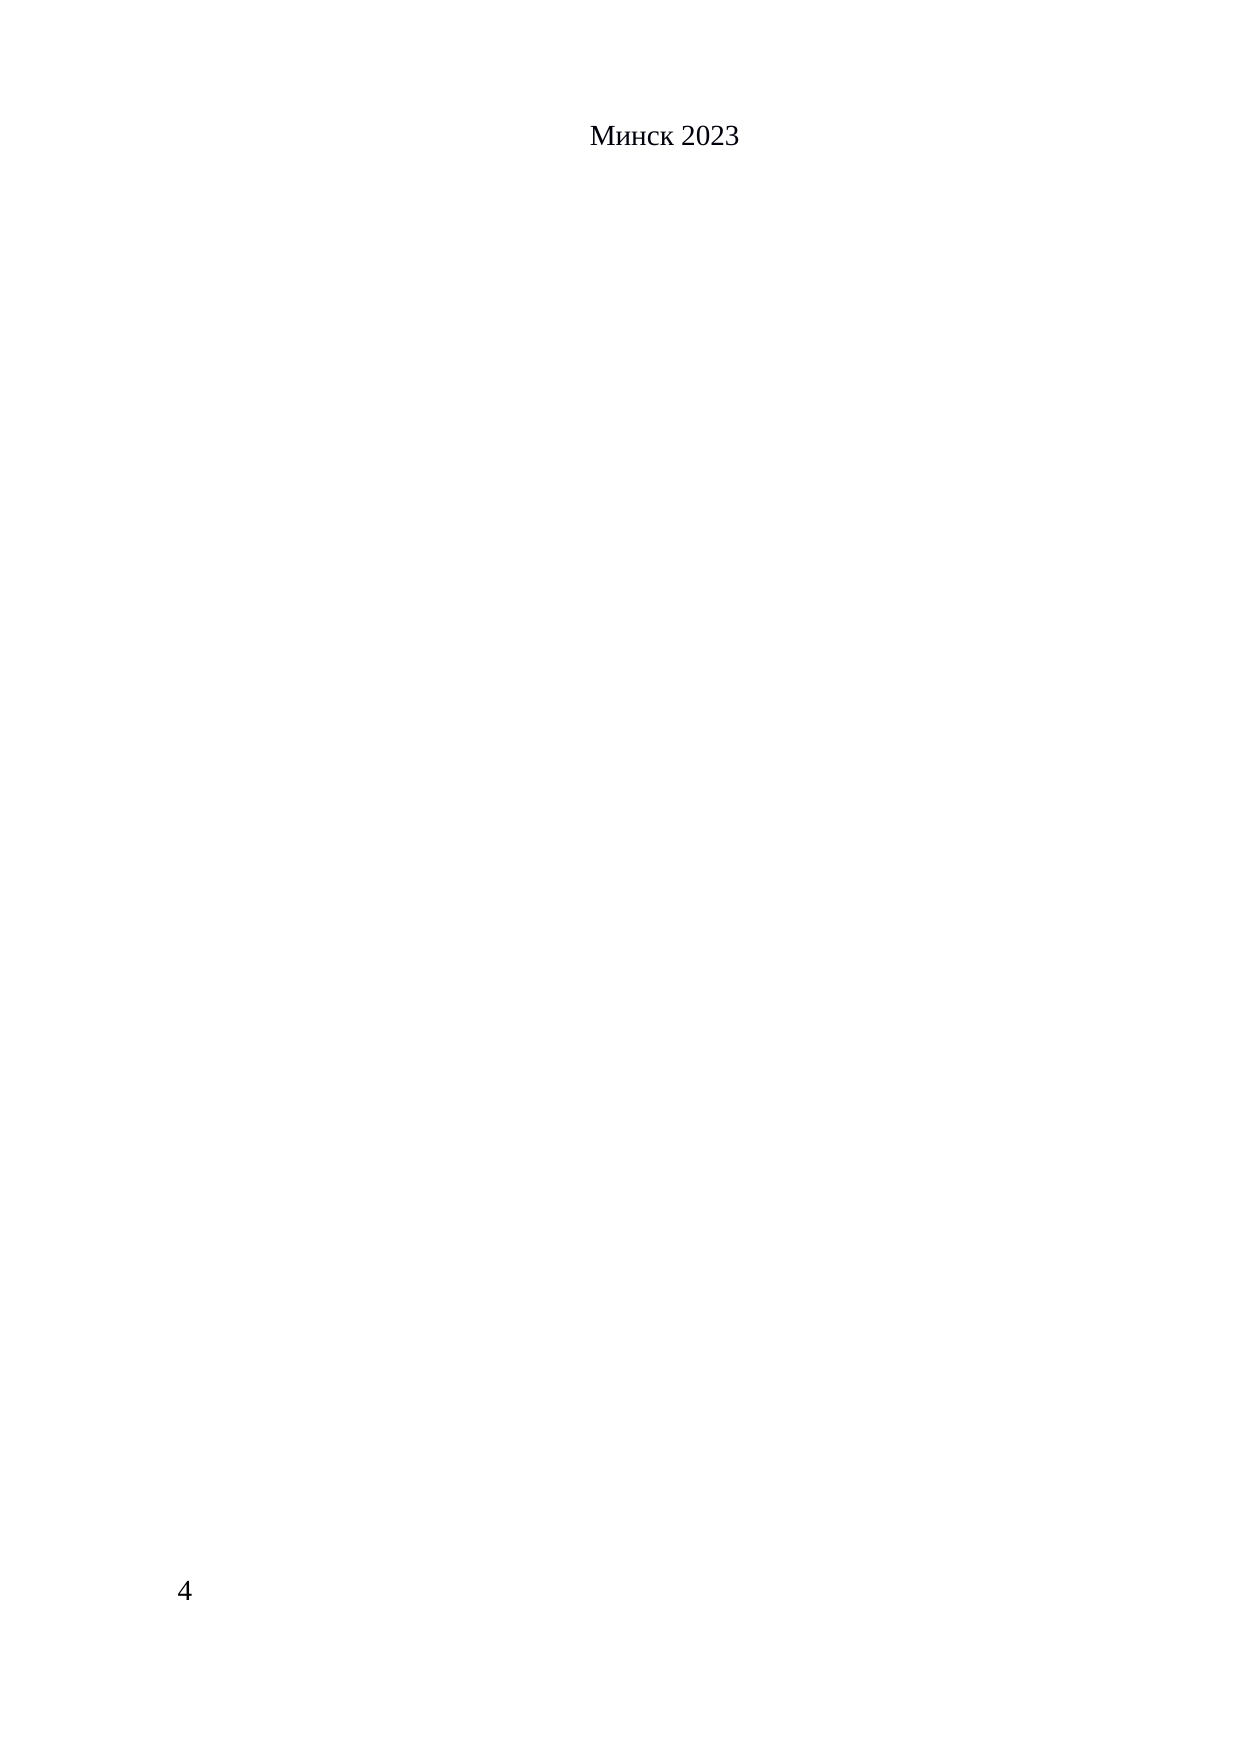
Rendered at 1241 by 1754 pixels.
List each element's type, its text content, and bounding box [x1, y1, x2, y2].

text Минск 2023 [177, 118, 1152, 152]
